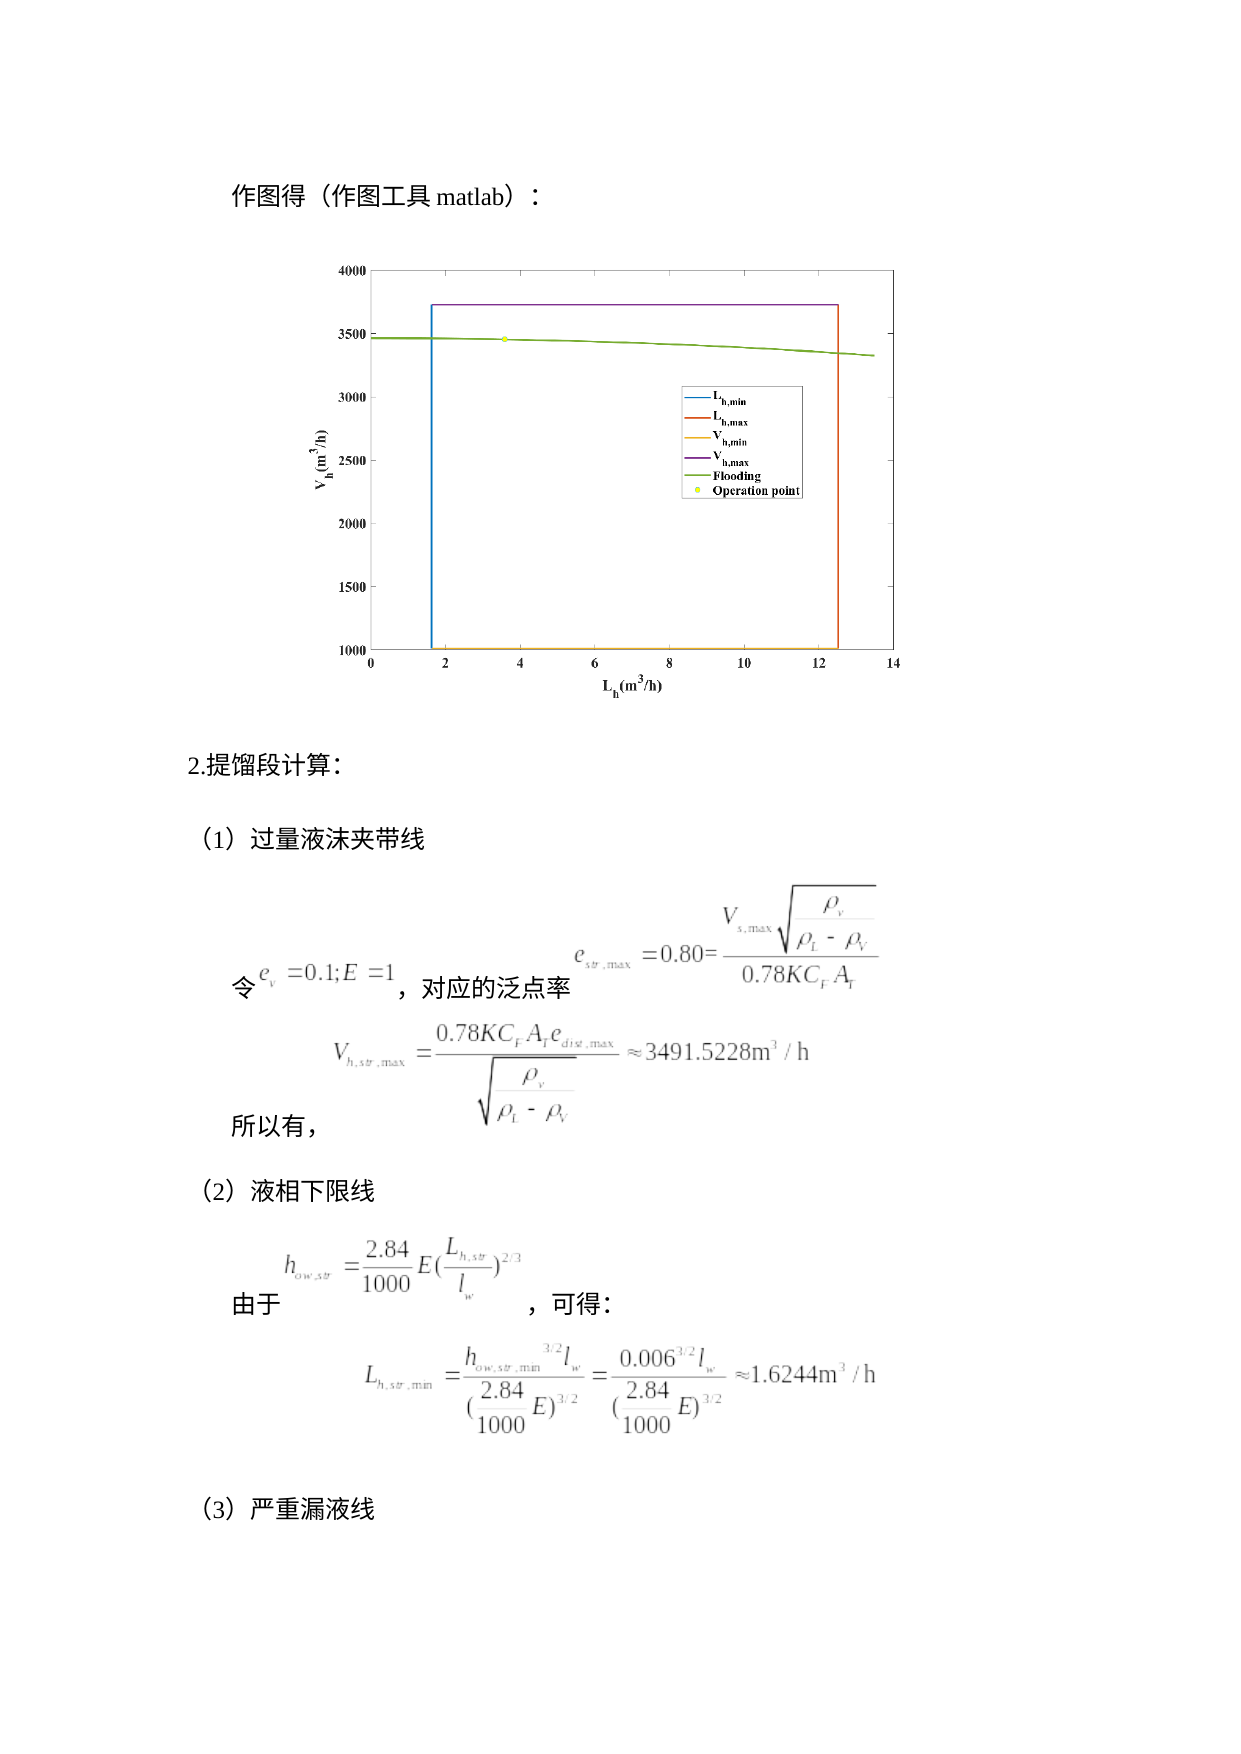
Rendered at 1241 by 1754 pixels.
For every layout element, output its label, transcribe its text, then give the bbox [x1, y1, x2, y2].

text （2）液相下限线 [187, 1157, 1053, 1222]
text 作图得（作图工具matlab）： [187, 162, 1053, 227]
text 由于，可得： [187, 1231, 1053, 1329]
text （3）严重漏液线 [187, 1475, 1053, 1540]
picture [283, 236, 957, 701]
text 令，对应的泛点率 [187, 879, 1053, 1009]
text （1）过量液沫夹带线 [187, 805, 1053, 870]
text 2.提馏段计算： [187, 731, 1053, 796]
text 所以有， [187, 1018, 1053, 1148]
